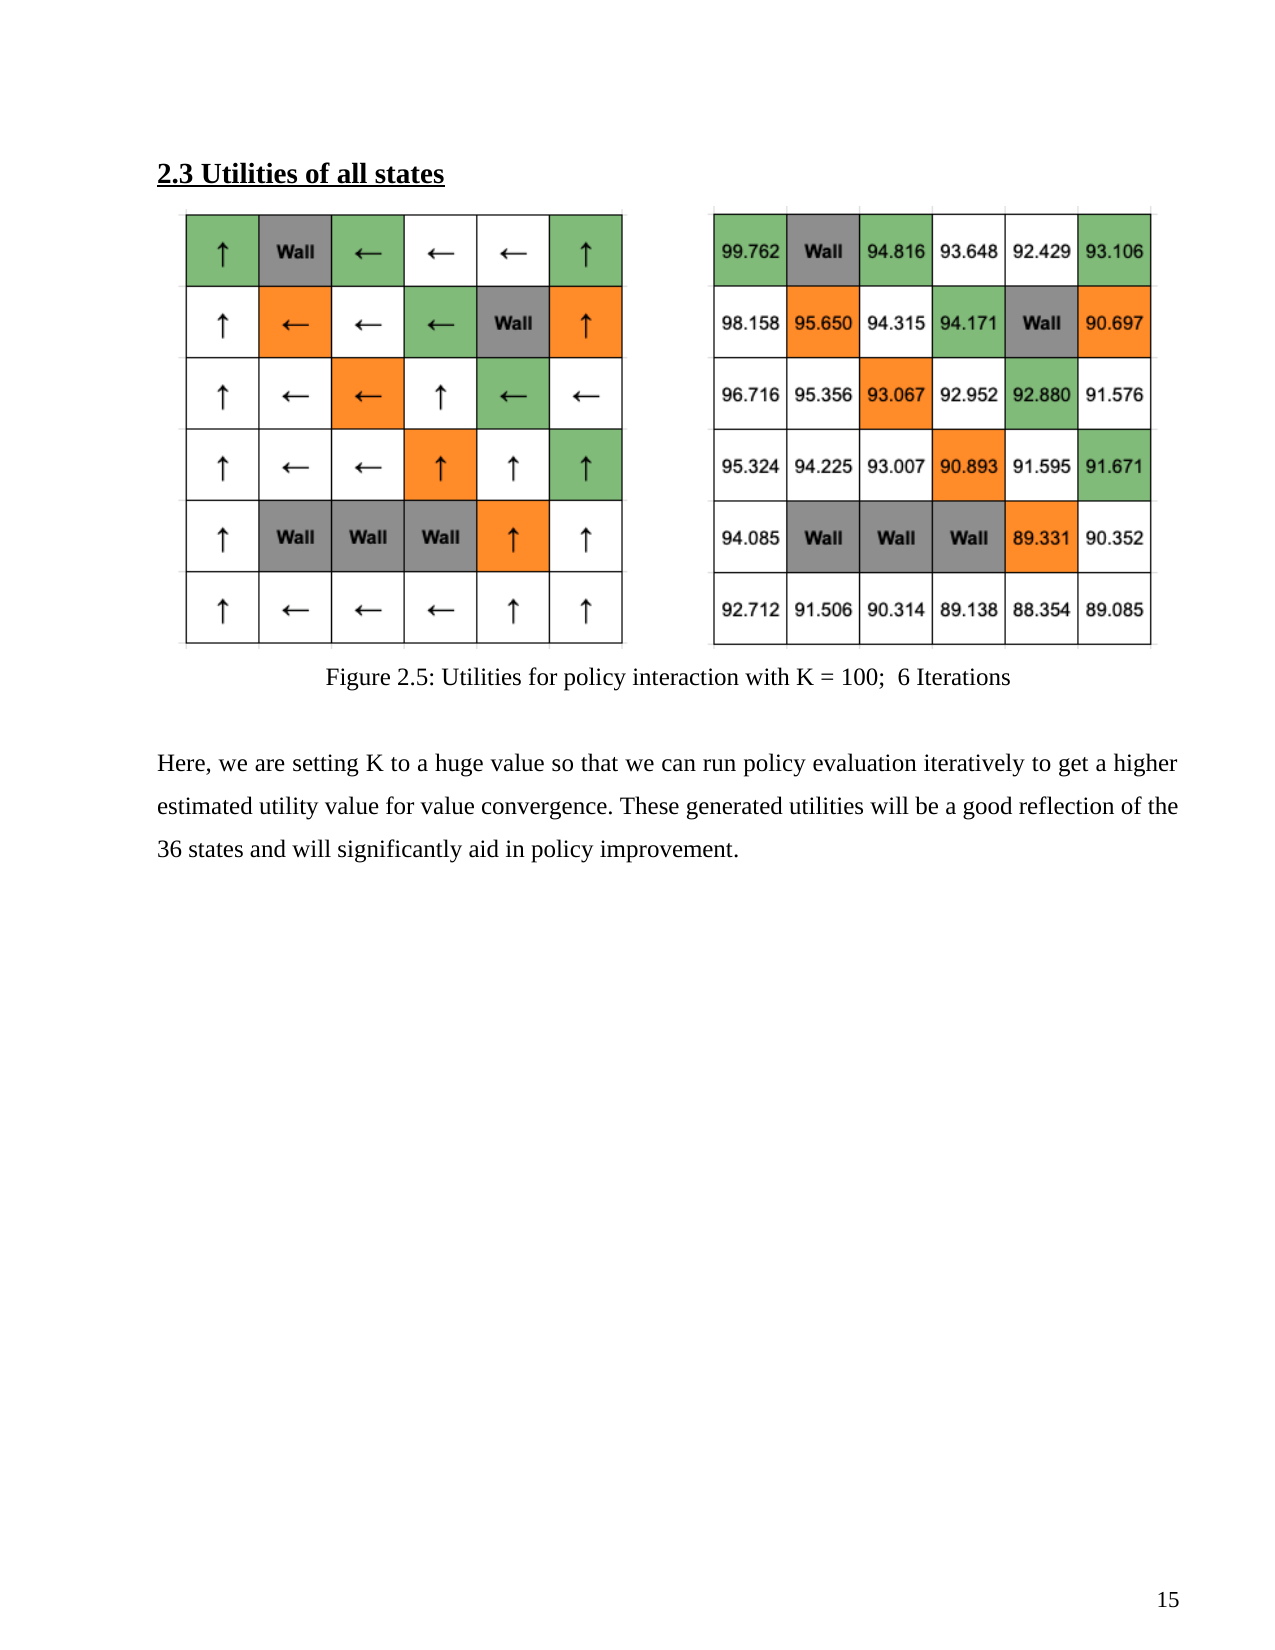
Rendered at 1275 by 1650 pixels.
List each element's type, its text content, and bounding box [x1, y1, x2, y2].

text Figure 2.5: Utilities for policy interaction with K = 100; 6 Iterations [157, 662, 1179, 691]
picture [707, 206, 1158, 649]
subtitle 2.3 Utilities of all states [157, 156, 1179, 190]
text Here, we are setting K to a huge value so that we can run policy evaluation iteratively to get a higher estimated utility value for value convergence. These generated utilities will be a good reflection of the 36 states and will significantly aid in policy improvement. [157, 748, 1179, 863]
picture [178, 209, 628, 649]
